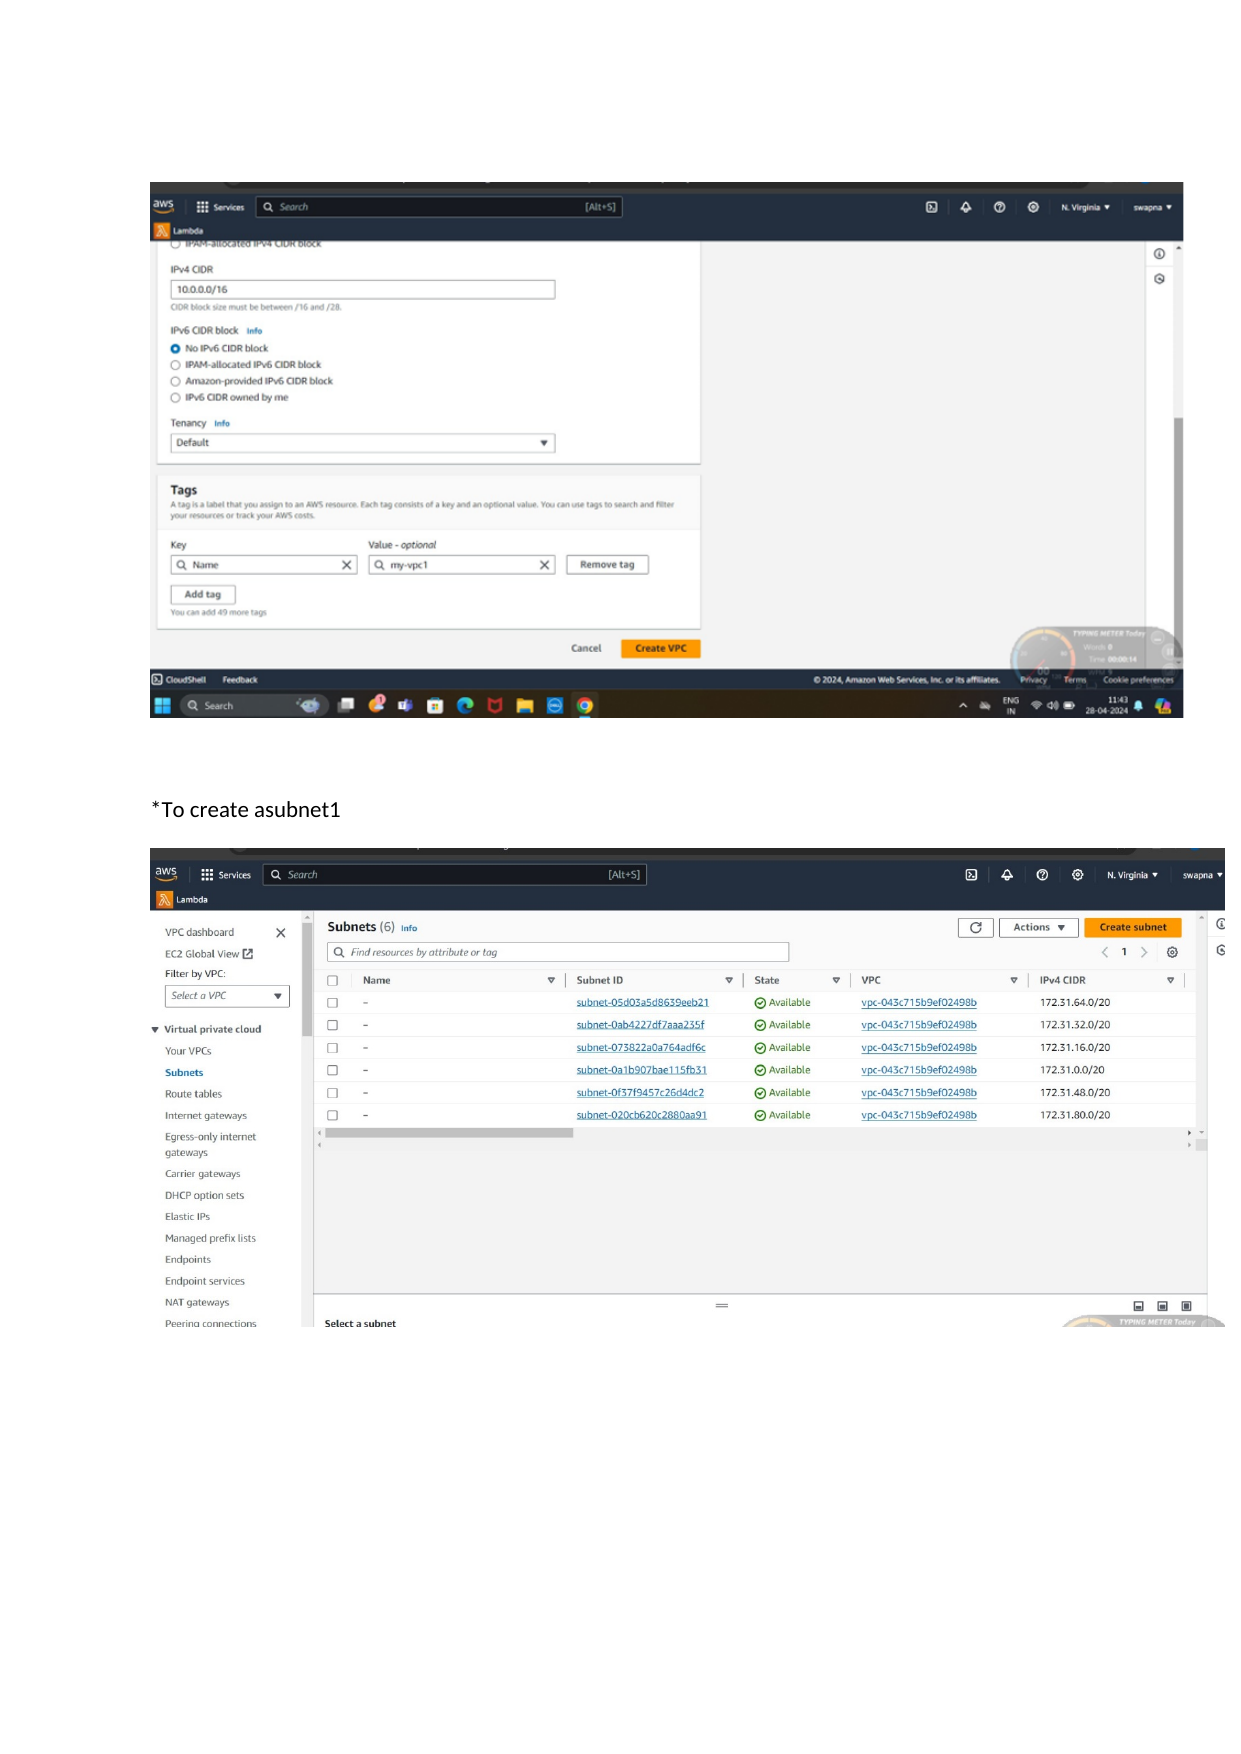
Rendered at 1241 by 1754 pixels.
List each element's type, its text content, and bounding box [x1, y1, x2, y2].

picture [150, 848, 1225, 1327]
text *To create asubnet1 [150, 796, 1090, 824]
picture [150, 182, 1184, 718]
